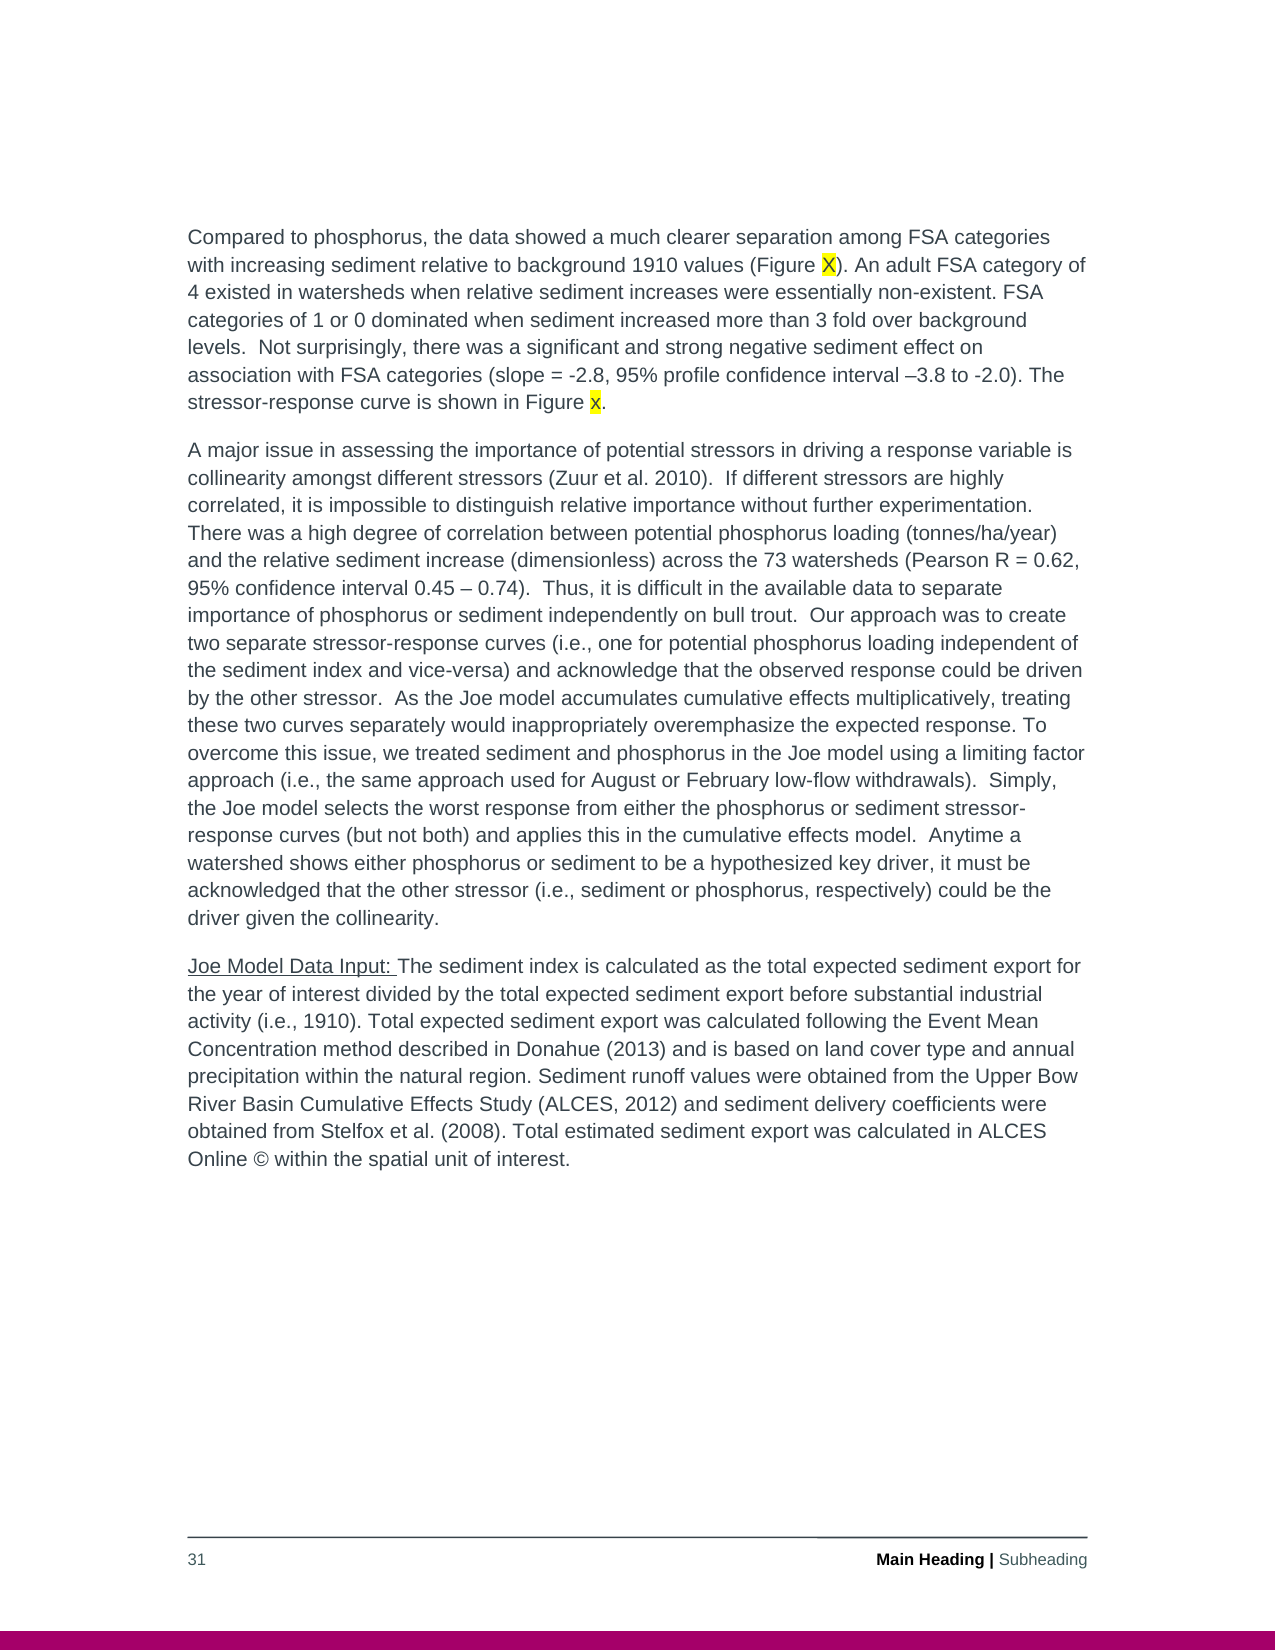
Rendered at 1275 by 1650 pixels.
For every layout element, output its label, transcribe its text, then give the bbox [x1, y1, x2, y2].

text Joe Model Data Input: The sediment index is calculated as the total expected sediment export for the year of interest divided by the total expected sediment export before substantial industrial activity (i.e., 1910). Total expected sediment export was calculated following the Event Mean Concentration method described in Donahue (2013) and is based on land cover type and annual precipitation within the natural region. Sediment runoff values were obtained from the Upper Bow River Basin Cumulative Effects Study (ALCES, 2012) and sediment delivery coefficients were obtained from Stelfox et al. (2008). Total estimated sediment export was calculated in ALCES Online © within the spatial unit of interest. [187, 954, 1087, 1171]
text A major issue in assessing the importance of potential stressors in driving a response variable is collinearity amongst different stressors (Zuur et al. 2010). If different stressors are highly correlated, it is impossible to distinguish relative importance without further experimentation. There was a high degree of correlation between potential phosphorus loading (tonnes/ha/year) and the relative sediment increase (dimensionless) across the 73 watersheds (Pearson R = 0.62, 95% confidence interval 0.45 – 0.74). Thus, it is difficult in the available data to separate importance of phosphorus or sediment independently on bull trout. Our approach was to create two separate stressor-response curves (i.e., one for potential phosphorus loading independent of the sediment index and vice-versa) and acknowledge that the observed response could be driven by the other stressor. As the Joe model accumulates cumulative effects multiplicatively, treating these two curves separately would inappropriately overemphasize the expected response. To overcome this issue, we treated sediment and phosphorus in the Joe model using a limiting factor approach (i.e., the same approach used for August or February low-flow withdrawals). Simply, the Joe model selects the worst response from either the phosphorus or sediment stressor-response curves (but not both) and applies this in the cumulative effects model. Anytime a watershed shows either phosphorus or sediment to be a hypothesized key driver, it must be acknowledged that the other stressor (i.e., sediment or phosphorus, respectively) could be the driver given the collinearity. [187, 438, 1087, 930]
text Compared to phosphorus, the data showed a much clearer separation among FSA categories with increasing sediment relative to background 1910 values (Figure X). An adult FSA category of 4 existed in watersheds when relative sediment increases were essentially non-existent. FSA categories of 1 or 0 dominated when sediment increased more than 3 fold over background levels. Not surprisingly, there was a significant and strong negative sediment effect on association with FSA categories (slope = -2.8, 95% profile confidence interval –3.8 to -2.0). The stressor-response curve is shown in Figure x. [187, 225, 1087, 414]
